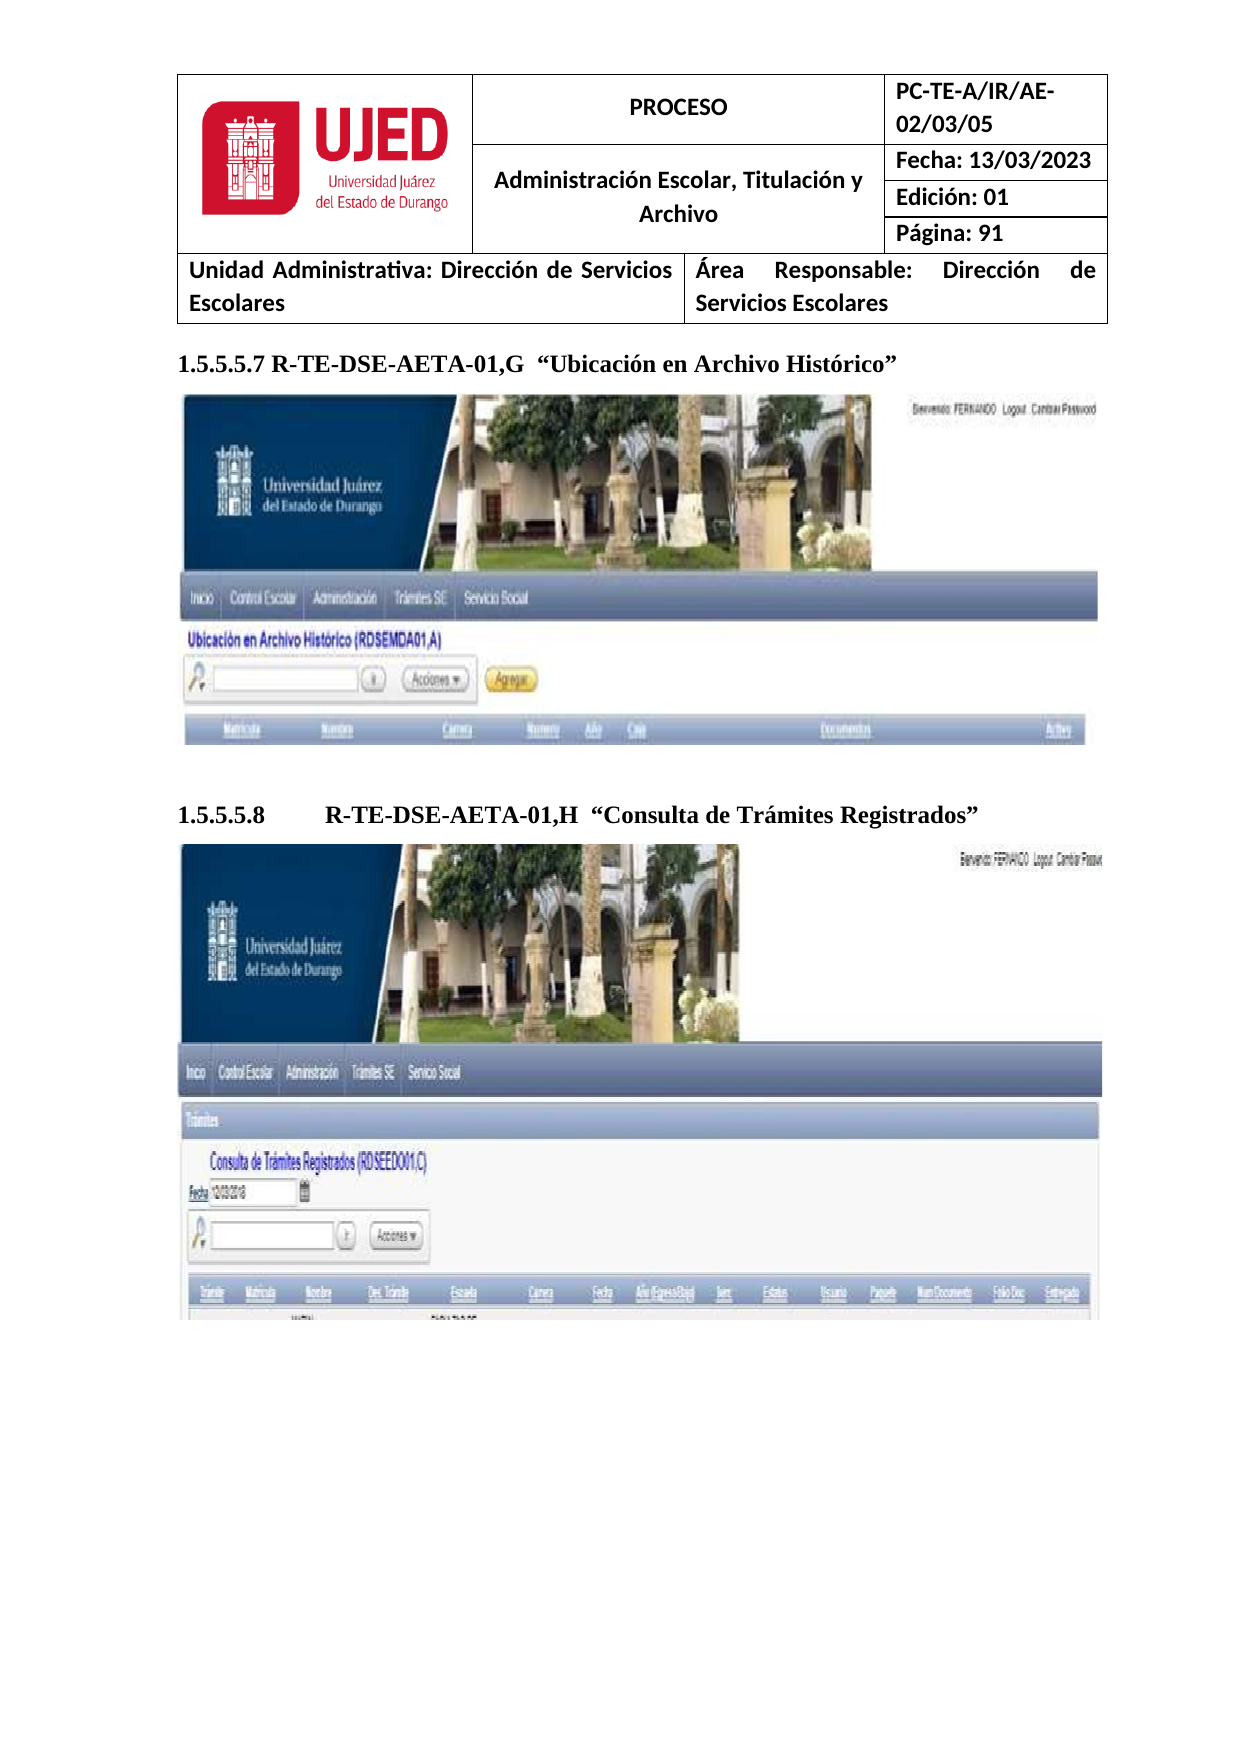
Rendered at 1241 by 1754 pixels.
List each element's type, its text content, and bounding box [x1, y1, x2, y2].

picture [177, 844, 1103, 1320]
text 1.5.5.5.7 R-TE-DSE-AETA-01,G “Ubicación en Archivo Histórico” [177, 349, 1063, 378]
text 1.5.5.5.8 R-TE-DSE-AETA-01,H “Consulta de Trámites Registrados” [177, 800, 1073, 829]
picture [177, 393, 1098, 745]
picture [187, 88, 455, 226]
